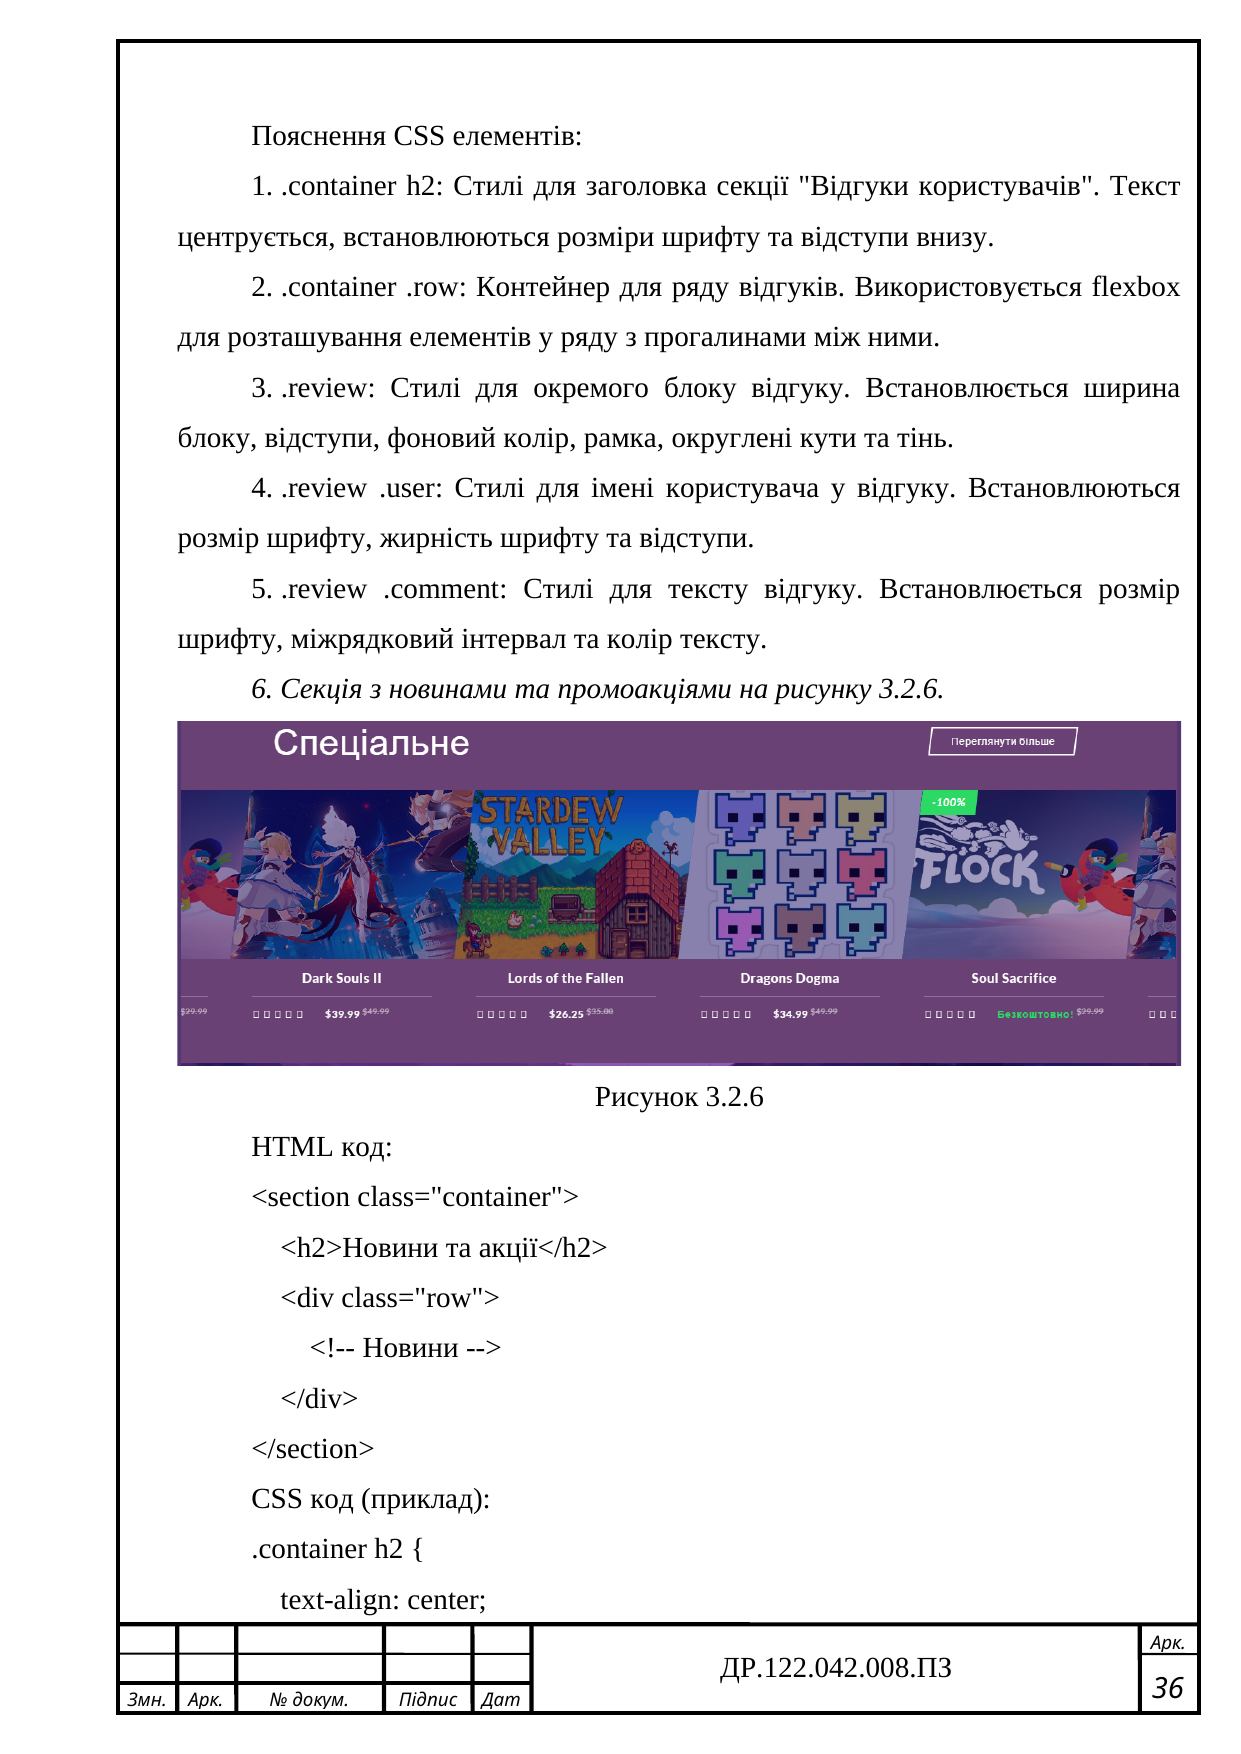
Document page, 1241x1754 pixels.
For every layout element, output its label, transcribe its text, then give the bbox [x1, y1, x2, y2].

list .review: Стилі для окремого блоку відгуку. Встановлюється ширина блоку, відступи, фоновий колір, рамка, округлені кути та тінь. [177, 370, 1181, 453]
text <section class="container"> [177, 1179, 1181, 1213]
text </div> [177, 1381, 1181, 1414]
list .container h2: Стилі для заголовка секції "Відгуки користувачів". Текст центрується, встановлюються розміри шрифту та відступи внизу. [177, 168, 1181, 252]
text </section> [177, 1431, 1181, 1464]
text <!-- Новини --> [177, 1330, 1181, 1364]
text Рисунок 3.2.6 [177, 1079, 1181, 1112]
text Пояснення CSS елементів: [177, 118, 1181, 152]
text HTML код: [177, 1129, 1181, 1163]
text CSS код (приклад): [177, 1481, 1181, 1515]
picture [177, 721, 1182, 1066]
text 6. Секція з новинами та промоакціями на рисунку 3.2.6. [177, 672, 1181, 705]
list .review .comment: Стилі для тексту відгуку. Встановлюється розмір шрифту, міжрядковий інтервал та колір тексту. [177, 571, 1181, 655]
text .container h2 { [177, 1532, 1181, 1565]
text <h2>Новини та акції</h2> [177, 1230, 1181, 1263]
text <div class="row"> [177, 1280, 1181, 1314]
list .container .row: Контейнер для ряду відгуків. Використовується flexbox для розташування елементів у ряду з прогалинами між ними. [177, 269, 1181, 353]
text text-align: center; [177, 1582, 1181, 1616]
list .review .user: Стилі для імені користувача у відгуку. Встановлюються розмір шрифту, жирність шрифту та відступи. [177, 470, 1181, 554]
